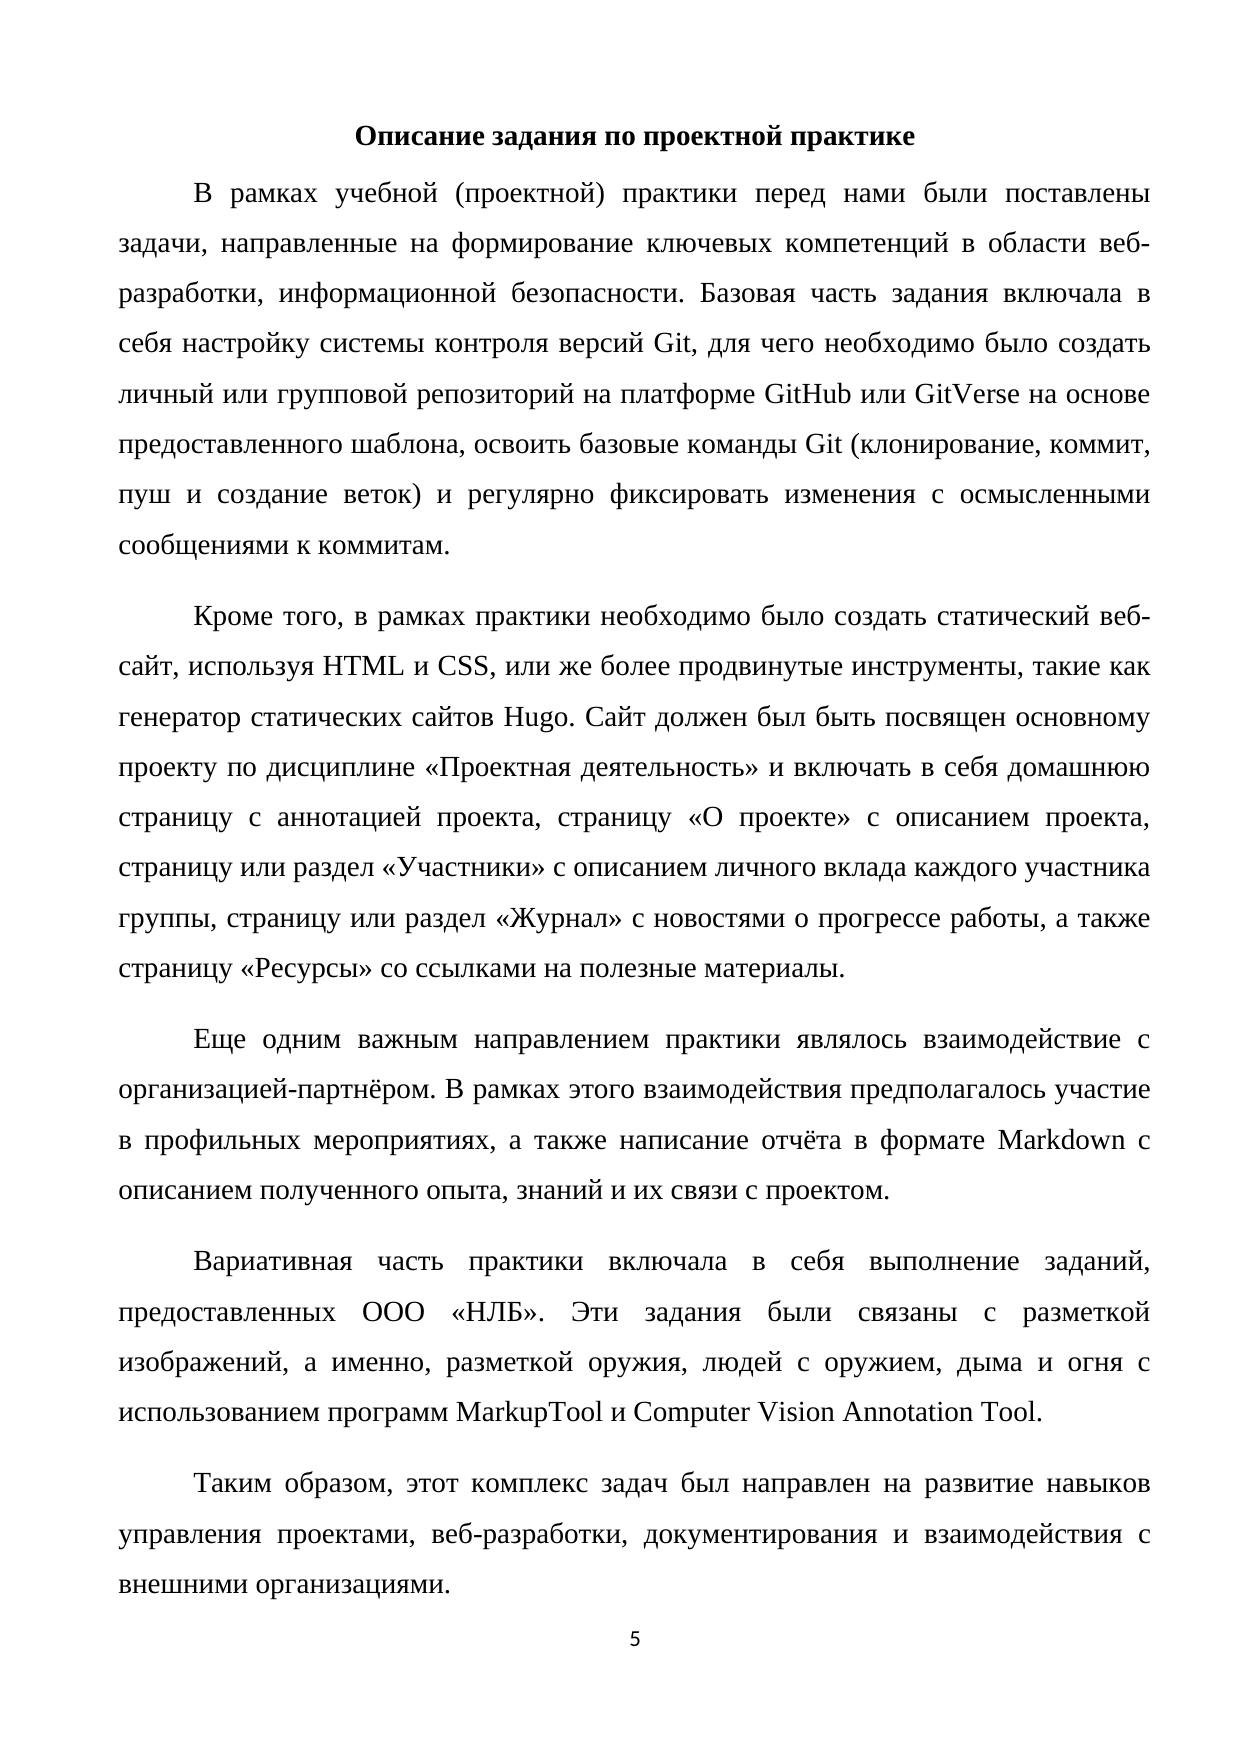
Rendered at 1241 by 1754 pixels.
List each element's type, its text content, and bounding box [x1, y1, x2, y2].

text В рамках учебной (проектной) практики перед нами были поставлены задачи, направленные на формирование ключевых компетенций в области веб-разработки, информационной безопасности. Базовая часть задания включала в себя настройку системы контроля версий Git, для чего необходимо было создать личный или групповой репозиторий на платформе GitHub или GitVerse на основе предоставленного шаблона, освоить базовые команды Git (клонирование, коммит, пуш и создание веток) и регулярно фиксировать изменения с осмысленными сообщениями к коммитам. [118, 175, 1152, 560]
text Вариативная часть практики включала в себя выполнение заданий, предоставленных ООО «НЛБ». Эти задания были связаны с разметкой изображений, а именно, разметкой оружия, людей с оружием, дыма и огня с использованием программ MarkupTool и Computer Vision Annotation Tool. [118, 1243, 1152, 1428]
subtitle Описание задания по проектной практике [118, 118, 1152, 152]
text Кроме того, в рамках практики необходимо было создать статический веб-сайт, используя HTML и CSS, или же более продвинутые инструменты, такие как генератор статических сайтов Hugo. Сайт должен был быть посвящен основному проекту по дисциплине «Проектная деятельность» и включать в себя домашнюю страницу с аннотацией проекта, страницу «О проекте» с описанием проекта, страницу или раздел «Участники» с описанием личного вклада каждого участника группы, страницу или раздел «Журнал» с новостями о прогрессе работы, а также страницу «Ресурсы» со ссылками на полезные материалы. [118, 598, 1152, 984]
text Еще одним важным направлением практики являлось взаимодействие с организацией-партнёром. В рамках этого взаимодействия предполагалось участие в профильных мероприятиях, а также написание отчёта в формате Markdown с описанием полученного опыта, знаний и их связи с проектом. [118, 1021, 1152, 1206]
text Таким образом, этот комплекс задач был направлен на развитие навыков управления проектами, веб-разработки, документирования и взаимодействия с внешними организациями. [118, 1466, 1152, 1600]
